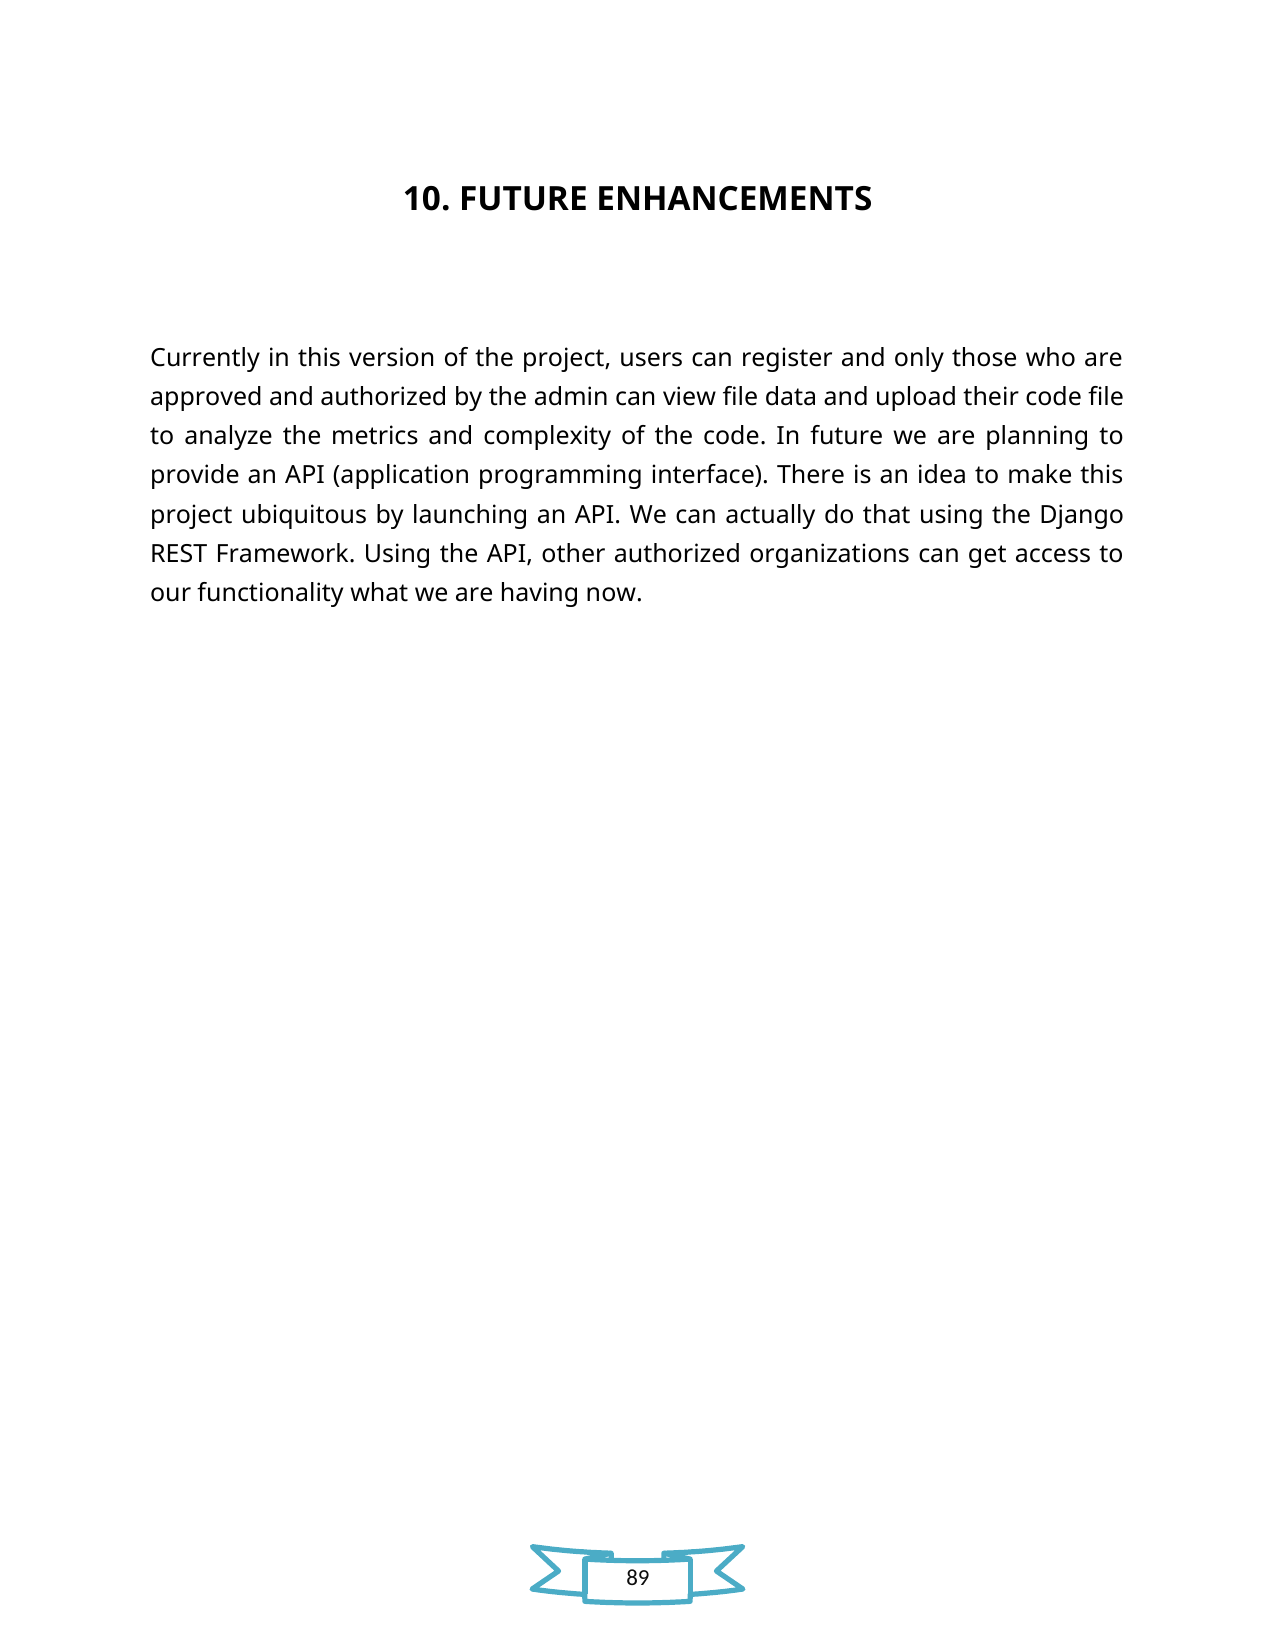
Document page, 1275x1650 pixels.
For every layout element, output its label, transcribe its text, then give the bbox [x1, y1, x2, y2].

subtitle 10. FUTURE ENHANCEMENTS [150, 175, 1125, 220]
text Currently in this version of the project, users can register and only those who are approved and authorized by the admin can view file data and upload their code file to analyze the metrics and complexity of the code. In future we are planning to provide an API (application programming interface). There is an idea to make this project ubiquitous by launching an API. We can actually do that using the Django REST Framework. Using the API, other authorized organizations can get access to our functionality what we are having now. [150, 340, 1125, 609]
